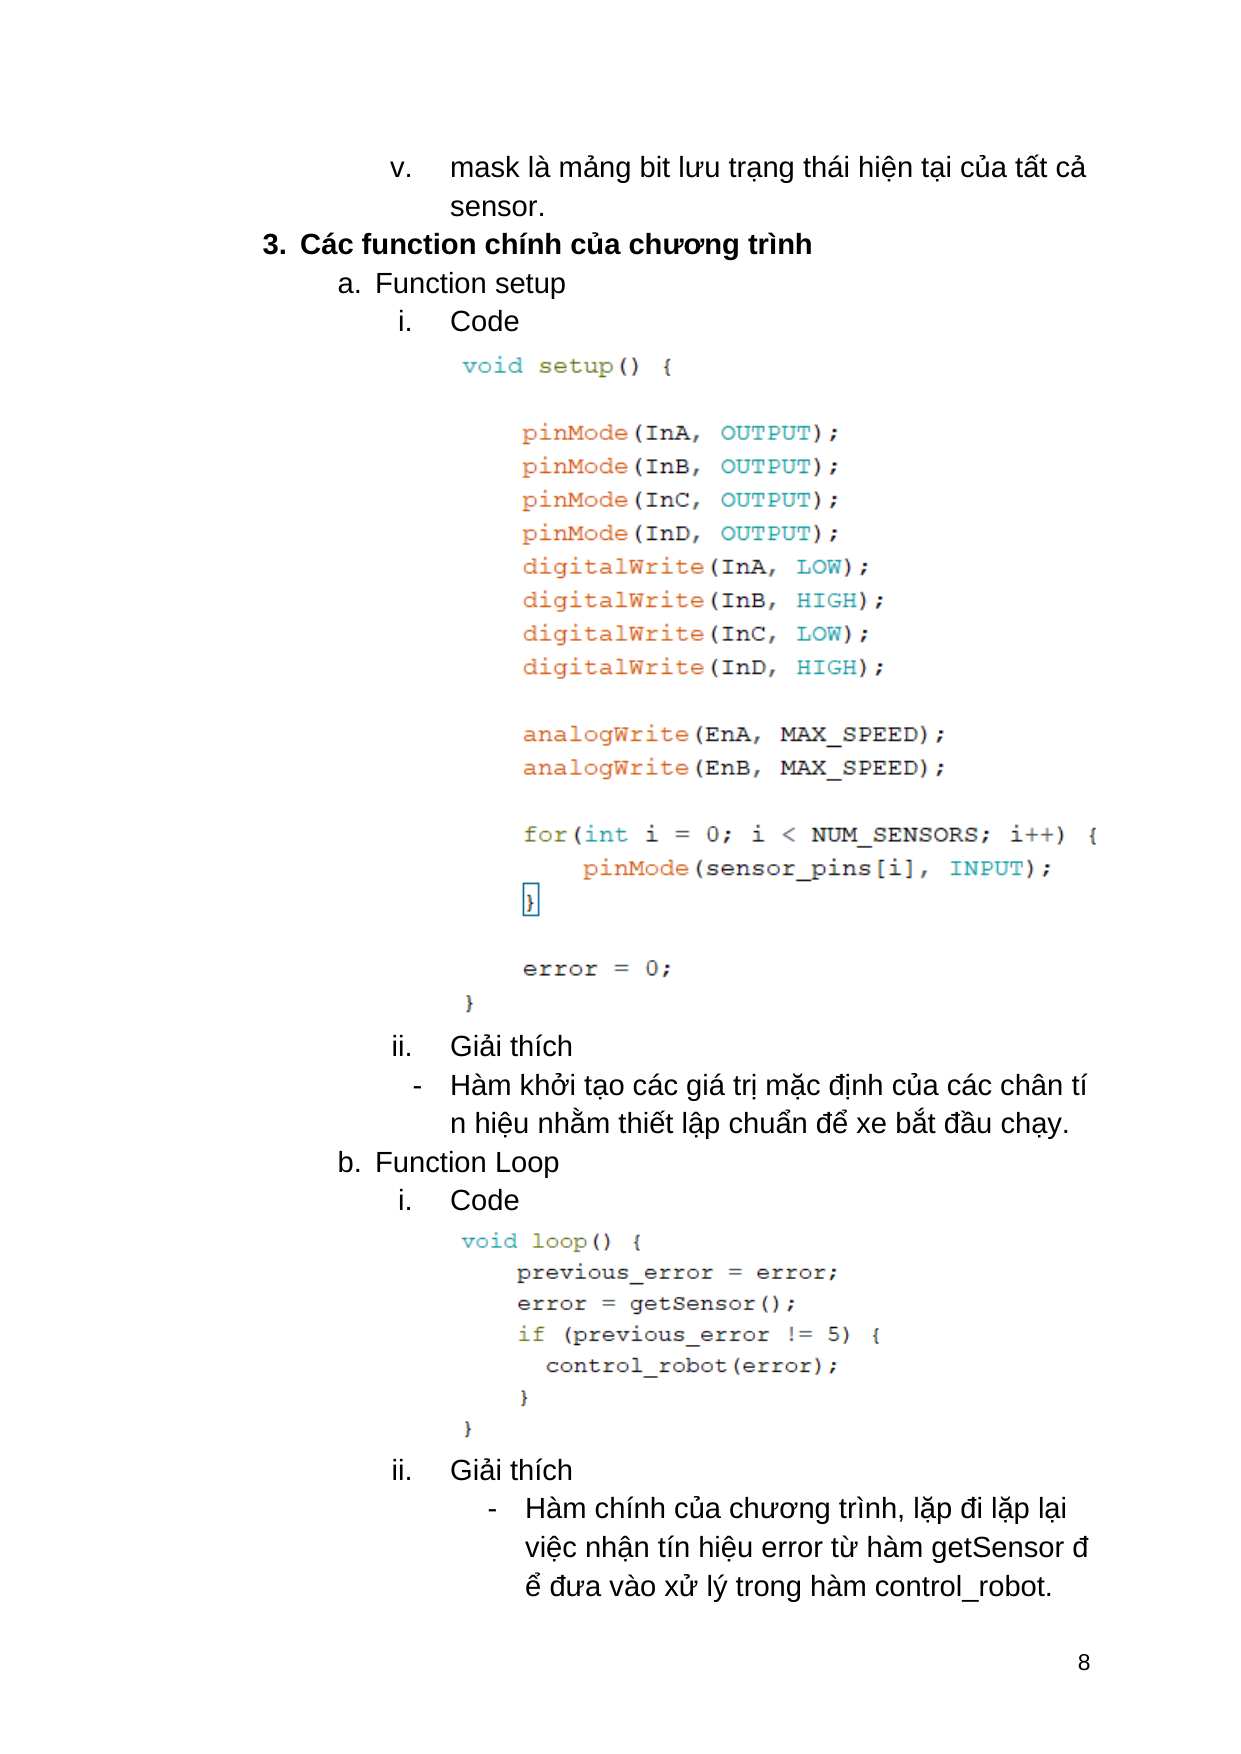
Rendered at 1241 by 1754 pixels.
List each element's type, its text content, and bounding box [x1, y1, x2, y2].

picture [450, 341, 1134, 1026]
list Hàm khởi tạo các giá trị mặc định của các chân tín hiệu nhằm thiết lập chuẩn để xe bắt đầu chạy. [412, 1068, 1090, 1140]
list mask là mảng bit lưu trạng thái hiện tại của tất cả sensor. [412, 150, 1090, 222]
list Function Loop [337, 1145, 1090, 1178]
list Giải thích [412, 1453, 1090, 1487]
picture [450, 1221, 920, 1450]
list Code [412, 1183, 1090, 1217]
list Hàm chính của chương trình, lặp đi lặp lại việc nhận tín hiệu error từ hàm getSensor để đưa vào xử lý trong hàm control_robot. [487, 1492, 1090, 1602]
list Function setup [337, 266, 1090, 299]
list Các function chính của chương trình [262, 227, 1090, 261]
list Giải thích [412, 1029, 1090, 1063]
